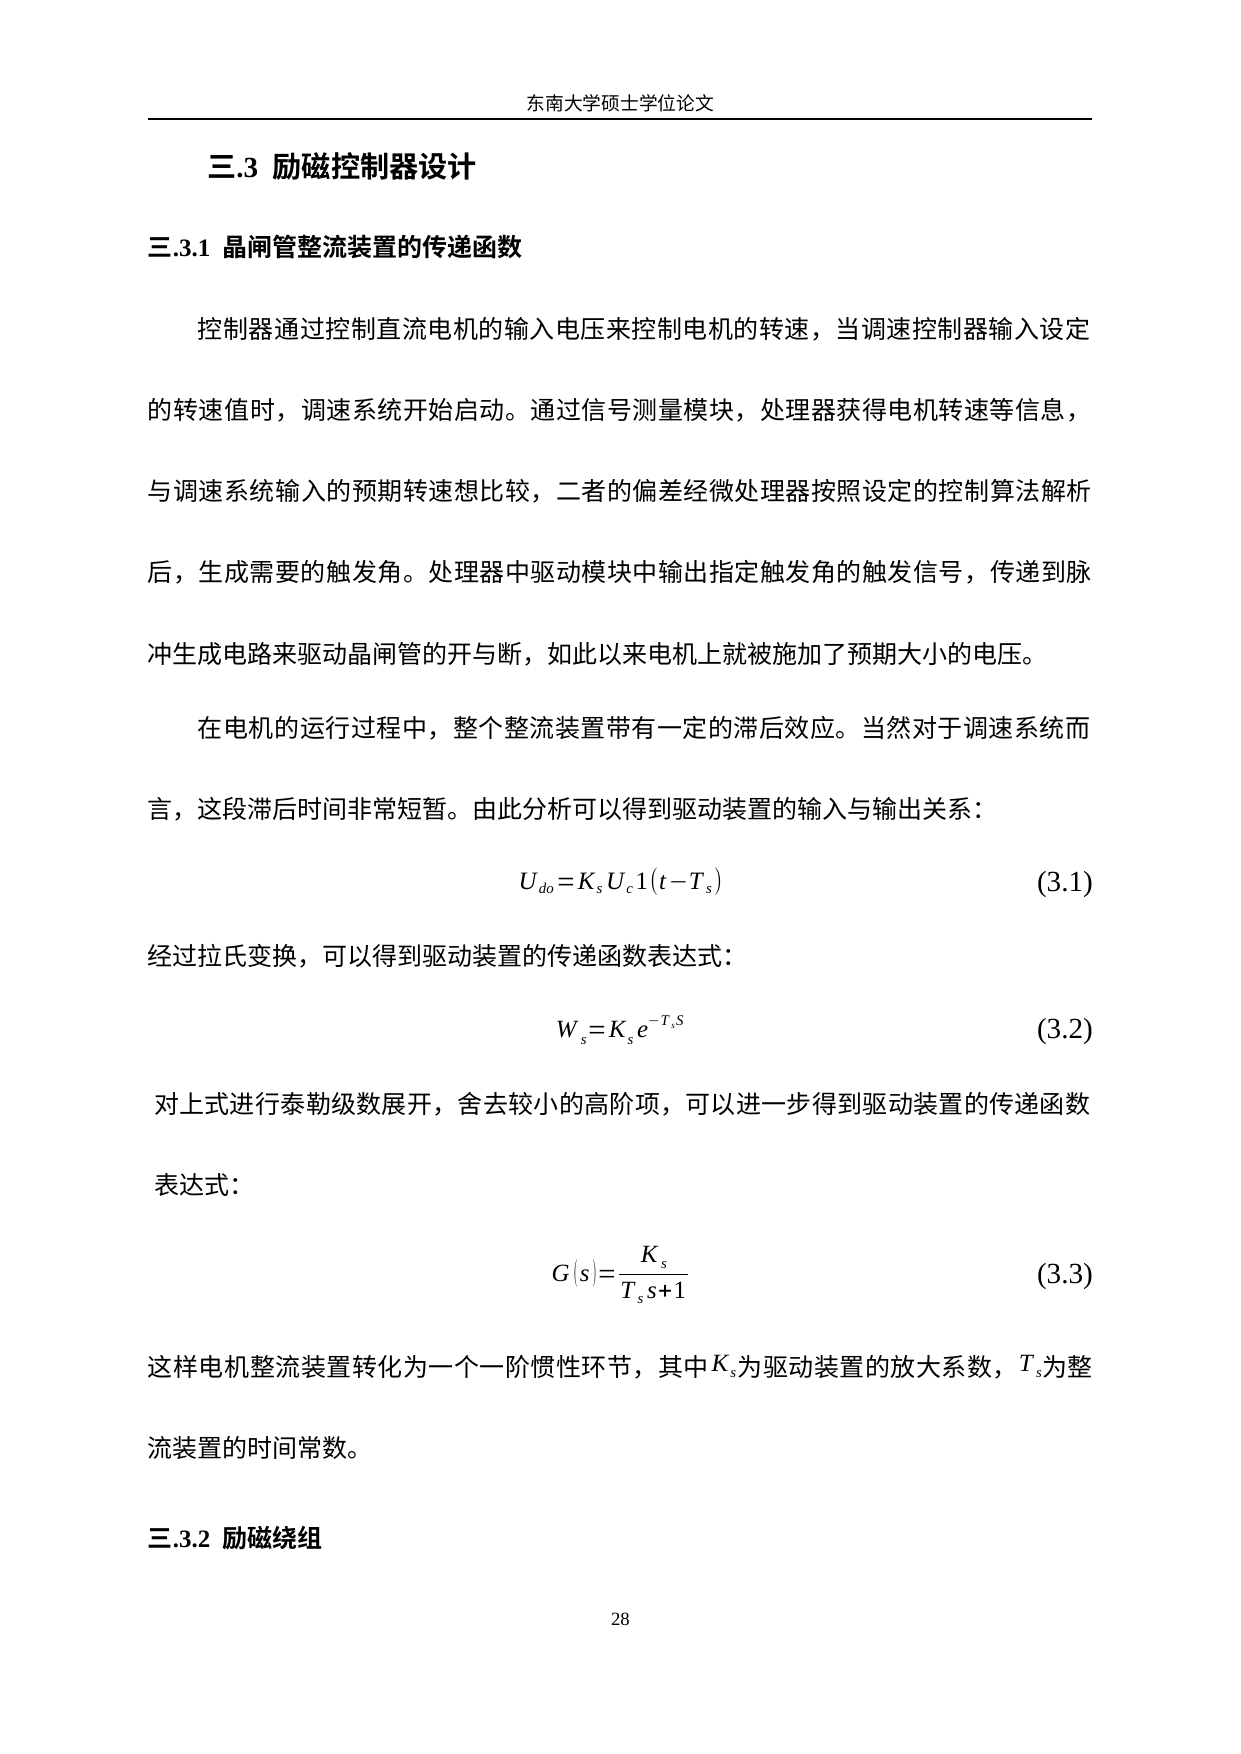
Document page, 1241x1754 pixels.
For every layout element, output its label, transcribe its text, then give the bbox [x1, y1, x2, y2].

subtitle 励磁绕组 [148, 1504, 1092, 1569]
subtitle 励磁控制器设计 [207, 132, 1092, 197]
text 这样电机整流装置转化为一个一阶惯性环节，其中为驱动装置的放大系数，为整流装置的时间常数。 [148, 1333, 1092, 1479]
text 控制器通过控制直流电机的输入电压来控制电机的转速，当调速控制器输入设定的转速值时，调速系统开始启动。通过信号测量模块，处理器获得电机转速等信息，与调速系统输入的预期转速想比较，二者的偏差经微处理器按照设定的控制算法解析后，生成需要的触发角。处理器中驱动模块中输出指定触发角的触发信号，传递到脉冲生成电路来驱动晶闸管的开与断，如此以来电机上就被施加了预期大小的电压。 [148, 295, 1092, 685]
text 在电机的运行过程中，整个整流装置带有一定的滞后效应。当然对于调速系统而言，这段滞后时间非常短暂。由此分析可以得到驱动装置的输入与输出关系： [148, 694, 1092, 840]
subtitle 晶闸管整流装置的传递函数 [148, 213, 1092, 278]
text 对上式进行泰勒级数展开，舍去较小的高阶项，可以进一步得到驱动装置的传递函数表达式： [154, 1070, 1092, 1216]
text 经过拉氏变换，可以得到驱动装置的传递函数表达式： [148, 922, 1092, 987]
text (3.2) [148, 996, 1092, 1061]
text (3.3) [148, 1225, 1092, 1323]
text (3.1) [148, 849, 1092, 914]
